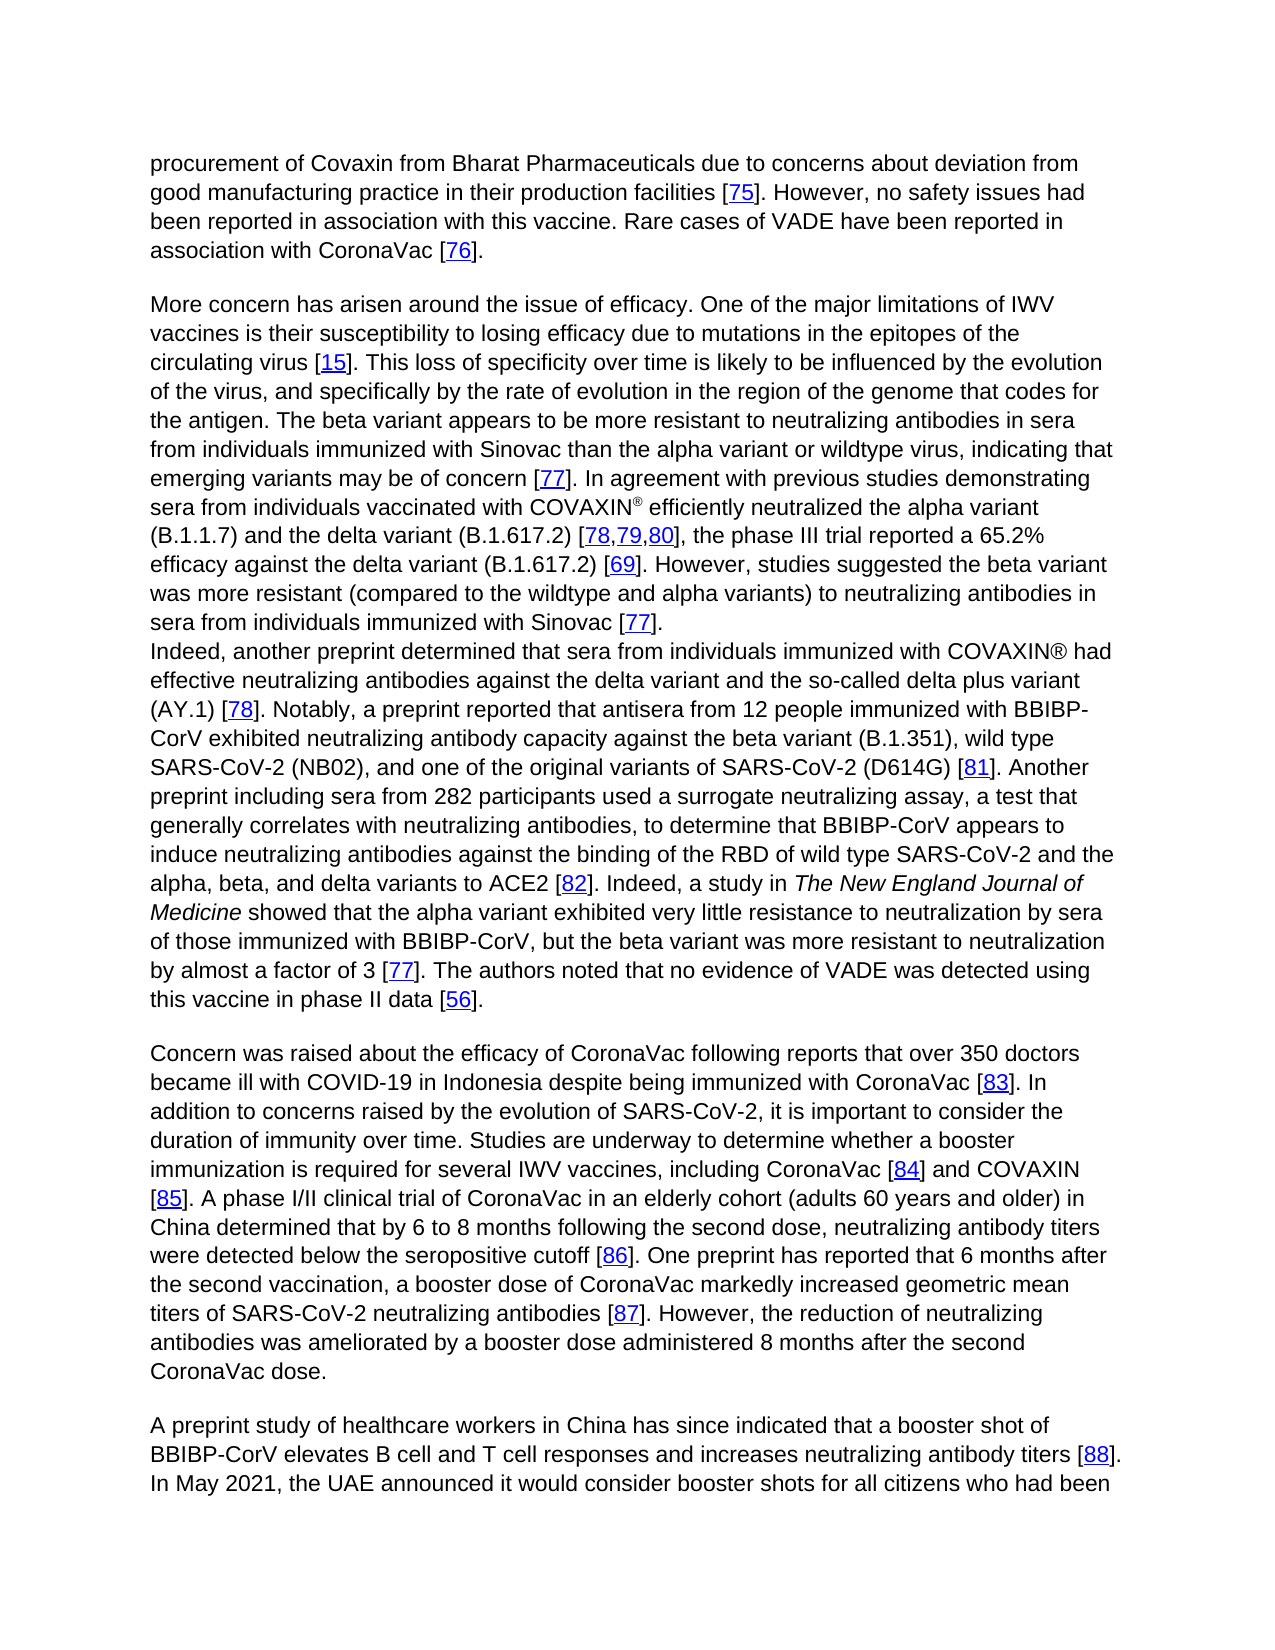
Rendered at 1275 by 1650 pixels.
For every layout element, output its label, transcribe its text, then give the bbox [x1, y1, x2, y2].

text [150, 150, 1125, 263]
text More concern has arisen around the issue of efficacy. One of the major limitations of IWV vaccines is their susceptibility to losing efficacy due to mutations in the epitopes of the circulating virus [15]. This loss of specificity over time is likely to be influenced by the evolution of the virus, and specifically by the rate of evolution in the region of the genome that codes for the antigen. The beta variant appears to be more resistant to neutralizing antibodies in sera from individuals immunized with Sinovac than the alpha variant or wildtype virus, indicating that emerging variants may be of concern [77]. In agreement with previous studies demonstrating sera from individuals vaccinated with COVAXIN® efficiently neutralized the alpha variant (B.1.1.7) and the delta variant (B.1.617.2) [78,79,80], the phase III trial reported a 65.2% efficacy against the delta variant (B.1.617.2) [69]. However, studies suggested the beta variant was more resistant (compared to the wildtype and alpha variants) to neutralizing antibodies in sera from individuals immunized with Sinovac [77]. Indeed, another preprint determined that sera from individuals immunized with COVAXIN® had effective neutralizing antibodies against the delta variant and the so-called delta plus variant (AY.1) [78]. Notably, a preprint reported that antisera from 12 people immunized with BBIBP-CorV exhibited neutralizing antibody capacity against the beta variant (B.1.351), wild type SARS-CoV-2 (NB02), and one of the original variants of SARS-CoV-2 (D614G) [81]. Another preprint including sera from 282 participants used a surrogate neutralizing assay, a test that generally correlates with neutralizing antibodies, to determine that BBIBP-CorV appears to induce neutralizing antibodies against the binding of the RBD of wild type SARS-CoV-2 and the alpha, beta, and delta variants to ACE2 [82]. Indeed, a study in The New England Journal of Medicine showed that the alpha variant exhibited very little resistance to neutralization by sera of those immunized with BBIBP-CorV, but the beta variant was more resistant to neutralization by almost a factor of 3 [77]. The authors noted that no evidence of VADE was detected using this vaccine in phase II data [56]. [150, 291, 1125, 1012]
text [150, 1412, 1125, 1497]
text Concern was raised about the efficacy of CoronaVac following reports that over 350 doctors became ill with COVID-19 in Indonesia despite being immunized with CoronaVac [83]. In addition to concerns raised by the evolution of SARS-CoV-2, it is important to consider the duration of immunity over time. Studies are underway to determine whether a booster immunization is required for several IWV vaccines, including CoronaVac [84] and COVAXIN [85]. A phase I/II clinical trial of CoronaVac in an elderly cohort (adults 60 years and older) in China determined that by 6 to 8 months following the second dose, neutralizing antibody titers were detected below the seropositive cutoff [86]. One preprint has reported that 6 months after the second vaccination, a booster dose of CoronaVac markedly increased geometric mean titers of SARS-CoV-2 neutralizing antibodies [87]. However, the reduction of neutralizing antibodies was ameliorated by a booster dose administered 8 months after the second CoronaVac dose. [150, 1040, 1125, 1385]
